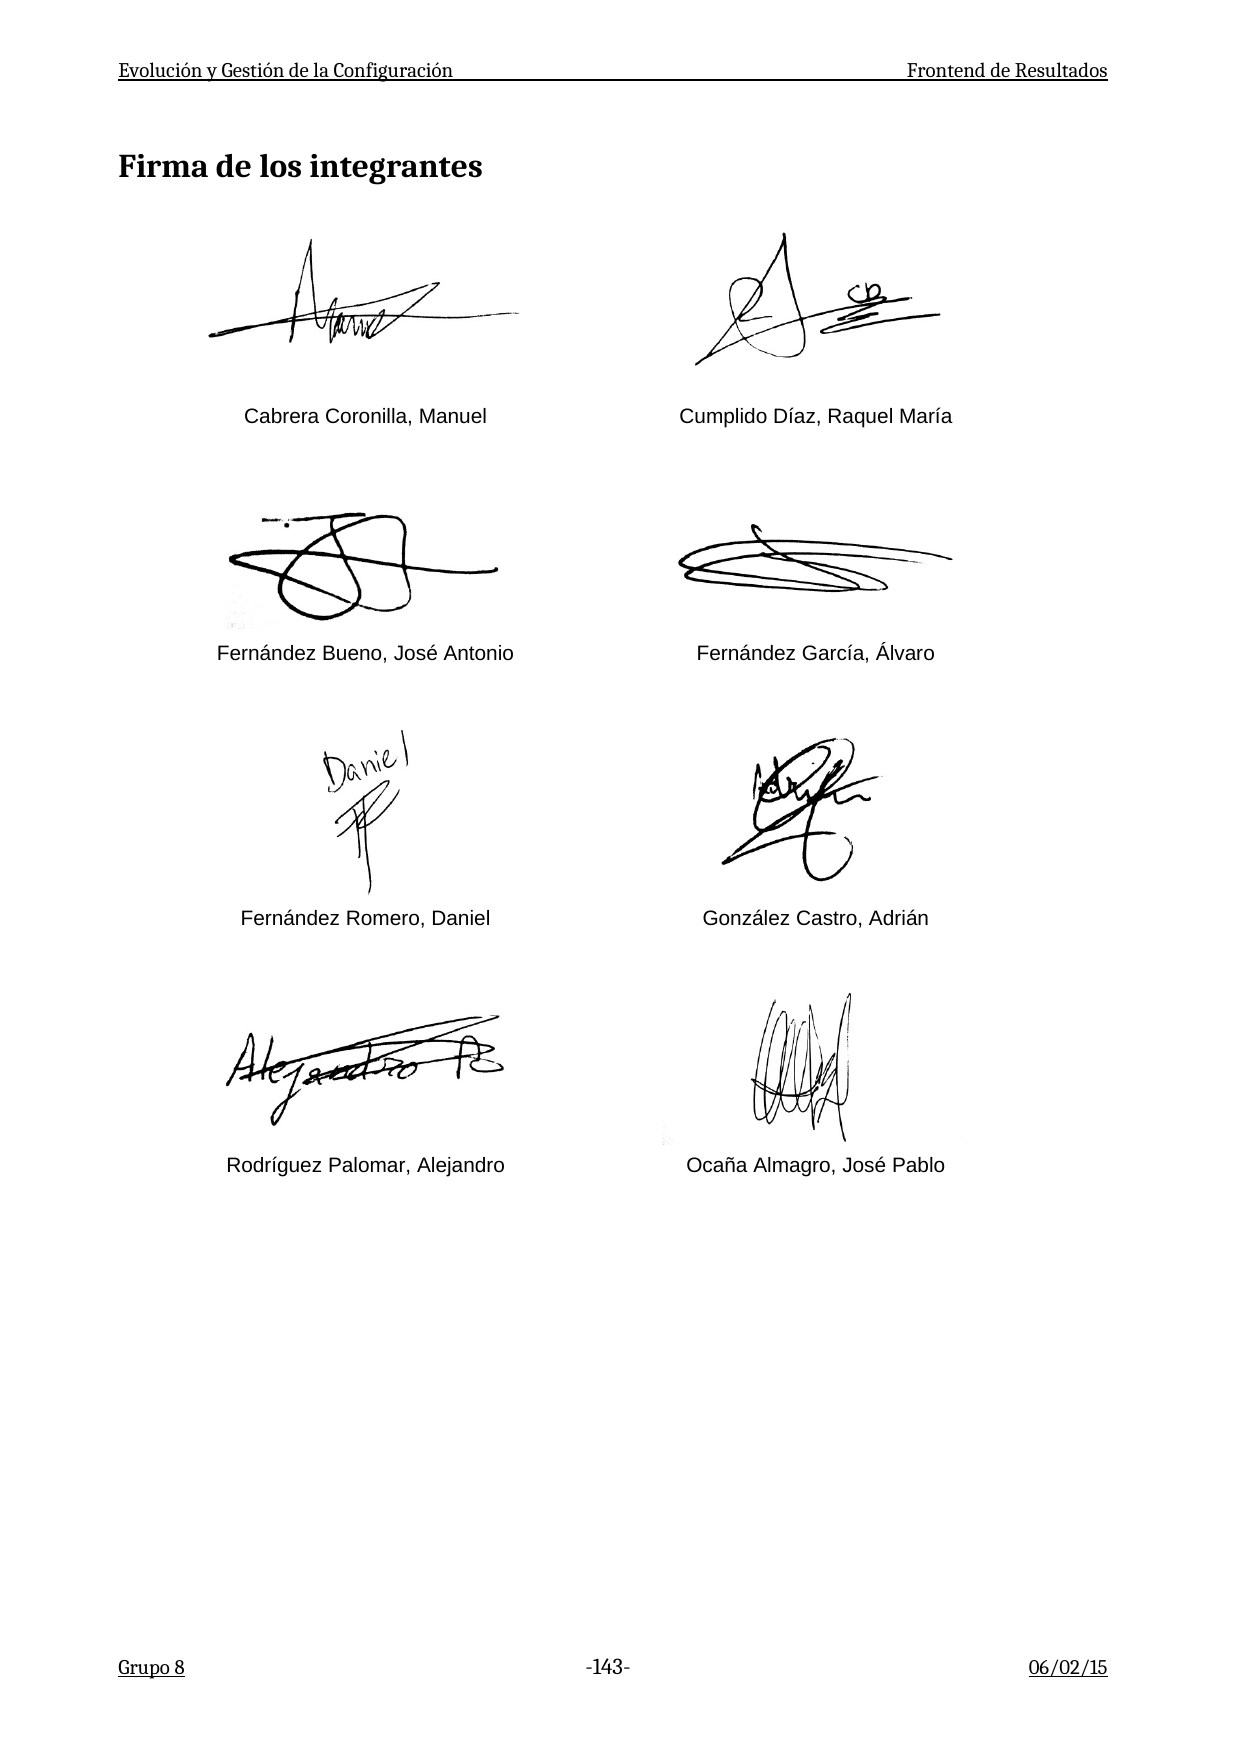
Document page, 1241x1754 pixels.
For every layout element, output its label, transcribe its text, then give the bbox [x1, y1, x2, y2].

picture [194, 726, 537, 897]
picture [226, 488, 506, 629]
table_cell Cabrera Coronilla, Manuel [140, 398, 591, 489]
table_cell Fernández García, Álvaro [591, 635, 1041, 726]
table_cell Ocaña Almagro, José Pablo [591, 1147, 1041, 1238]
table_header [140, 229, 591, 398]
picture [205, 229, 526, 396]
table_cell [591, 991, 1041, 1147]
picture [648, 726, 984, 894]
table_cell [140, 991, 591, 1147]
table_cell Fernández Romero, Daniel [140, 900, 591, 991]
table_cell Cumplido Díaz, Raquel María [591, 398, 1041, 489]
picture [223, 990, 508, 1133]
table_cell [140, 726, 591, 899]
table_cell [140, 489, 591, 635]
table_header [591, 229, 1041, 398]
table_cell Rodríguez Palomar, Alejandro [140, 1147, 591, 1238]
table_cell Fernández Bueno, José Antonio [140, 635, 591, 726]
table_cell [591, 489, 1041, 635]
table_cell [591, 726, 1041, 899]
picture [676, 488, 956, 633]
picture [662, 990, 970, 1145]
picture [691, 229, 941, 369]
table_cell González Castro, Adrián [591, 900, 1041, 991]
subtitle Firma de los integrantes [118, 148, 1063, 186]
